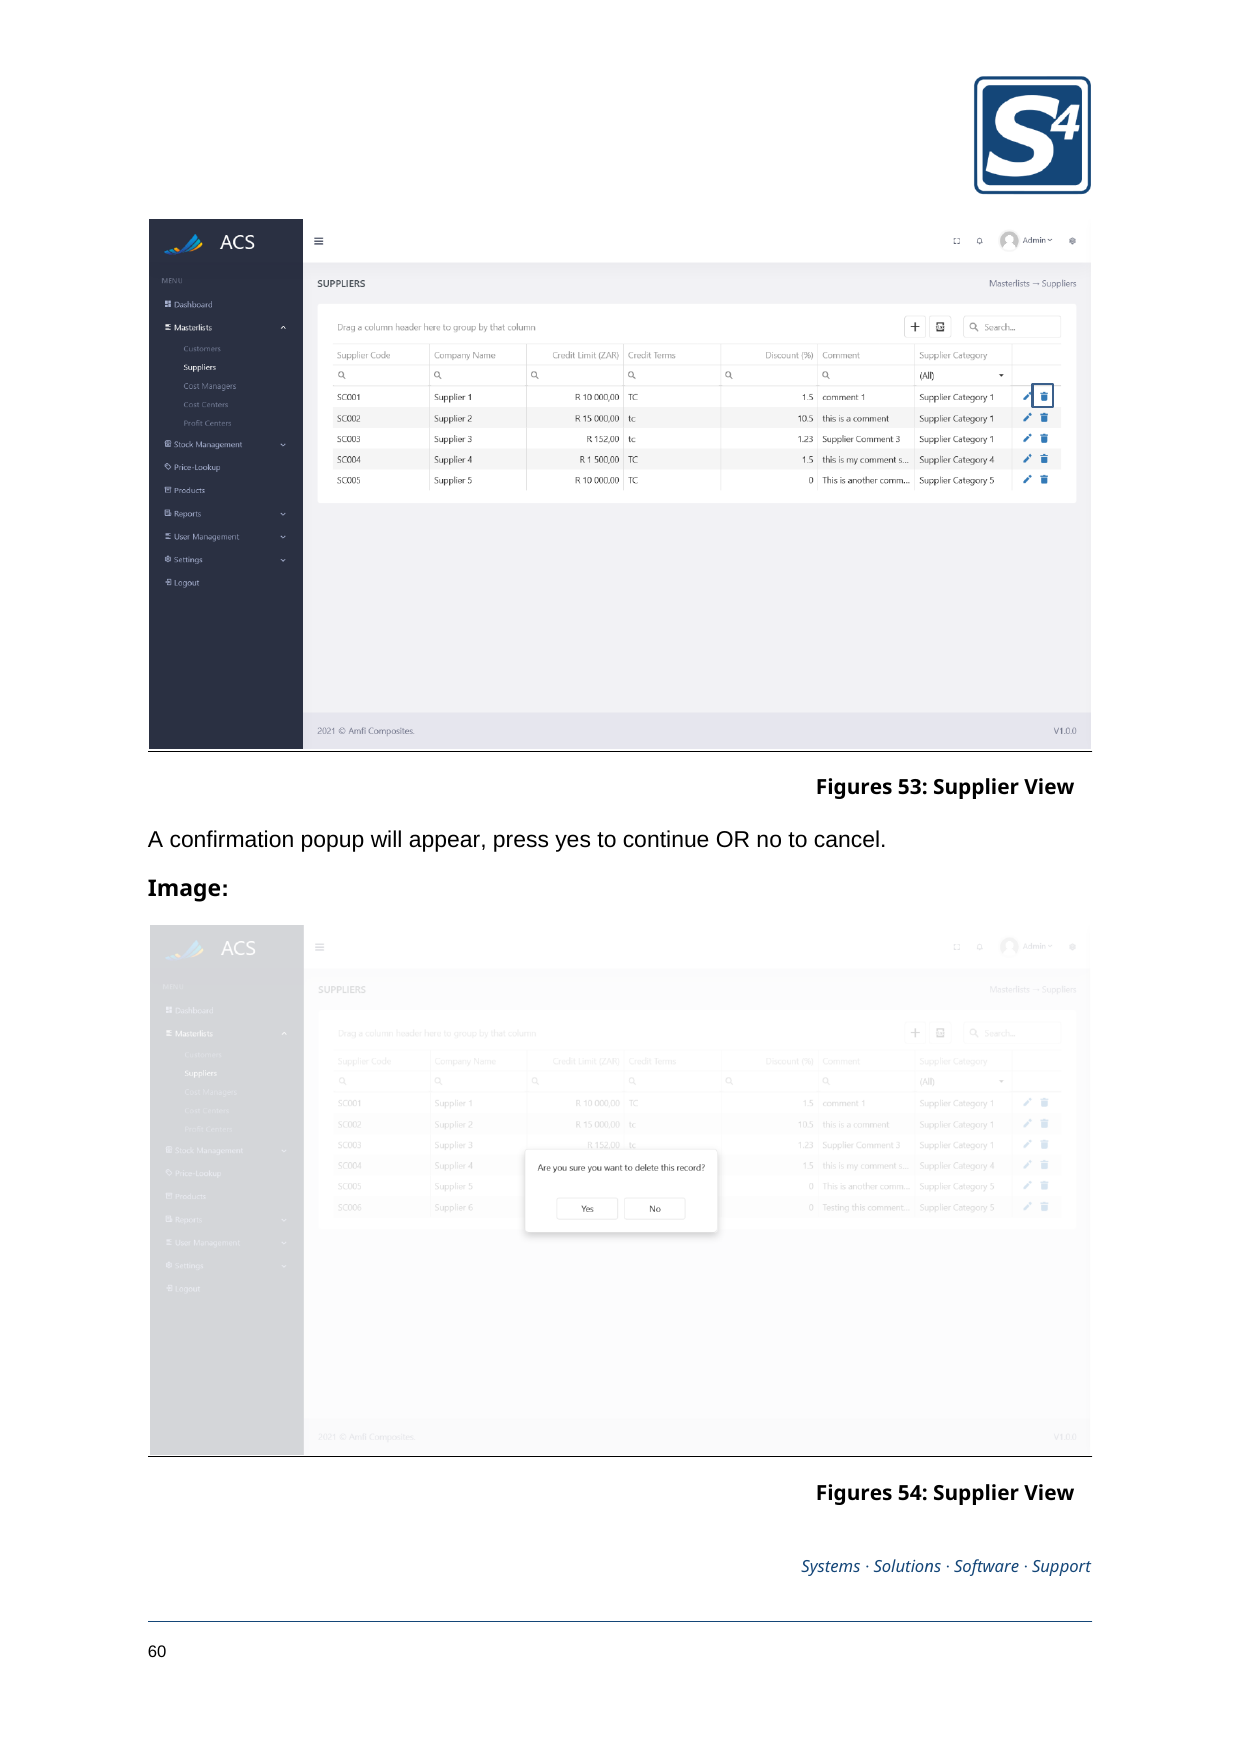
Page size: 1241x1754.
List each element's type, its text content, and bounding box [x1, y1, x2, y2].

picture [150, 925, 1091, 1455]
text Image: [148, 872, 1092, 903]
picture [149, 219, 1091, 749]
text Figures 54: Supplier View [738, 1478, 1092, 1506]
text A confirmation popup will appear, press yes to continue OR no to cancel. [148, 826, 1092, 852]
picture [972, 75, 1093, 196]
text Figures 53: Supplier View [738, 772, 1092, 801]
